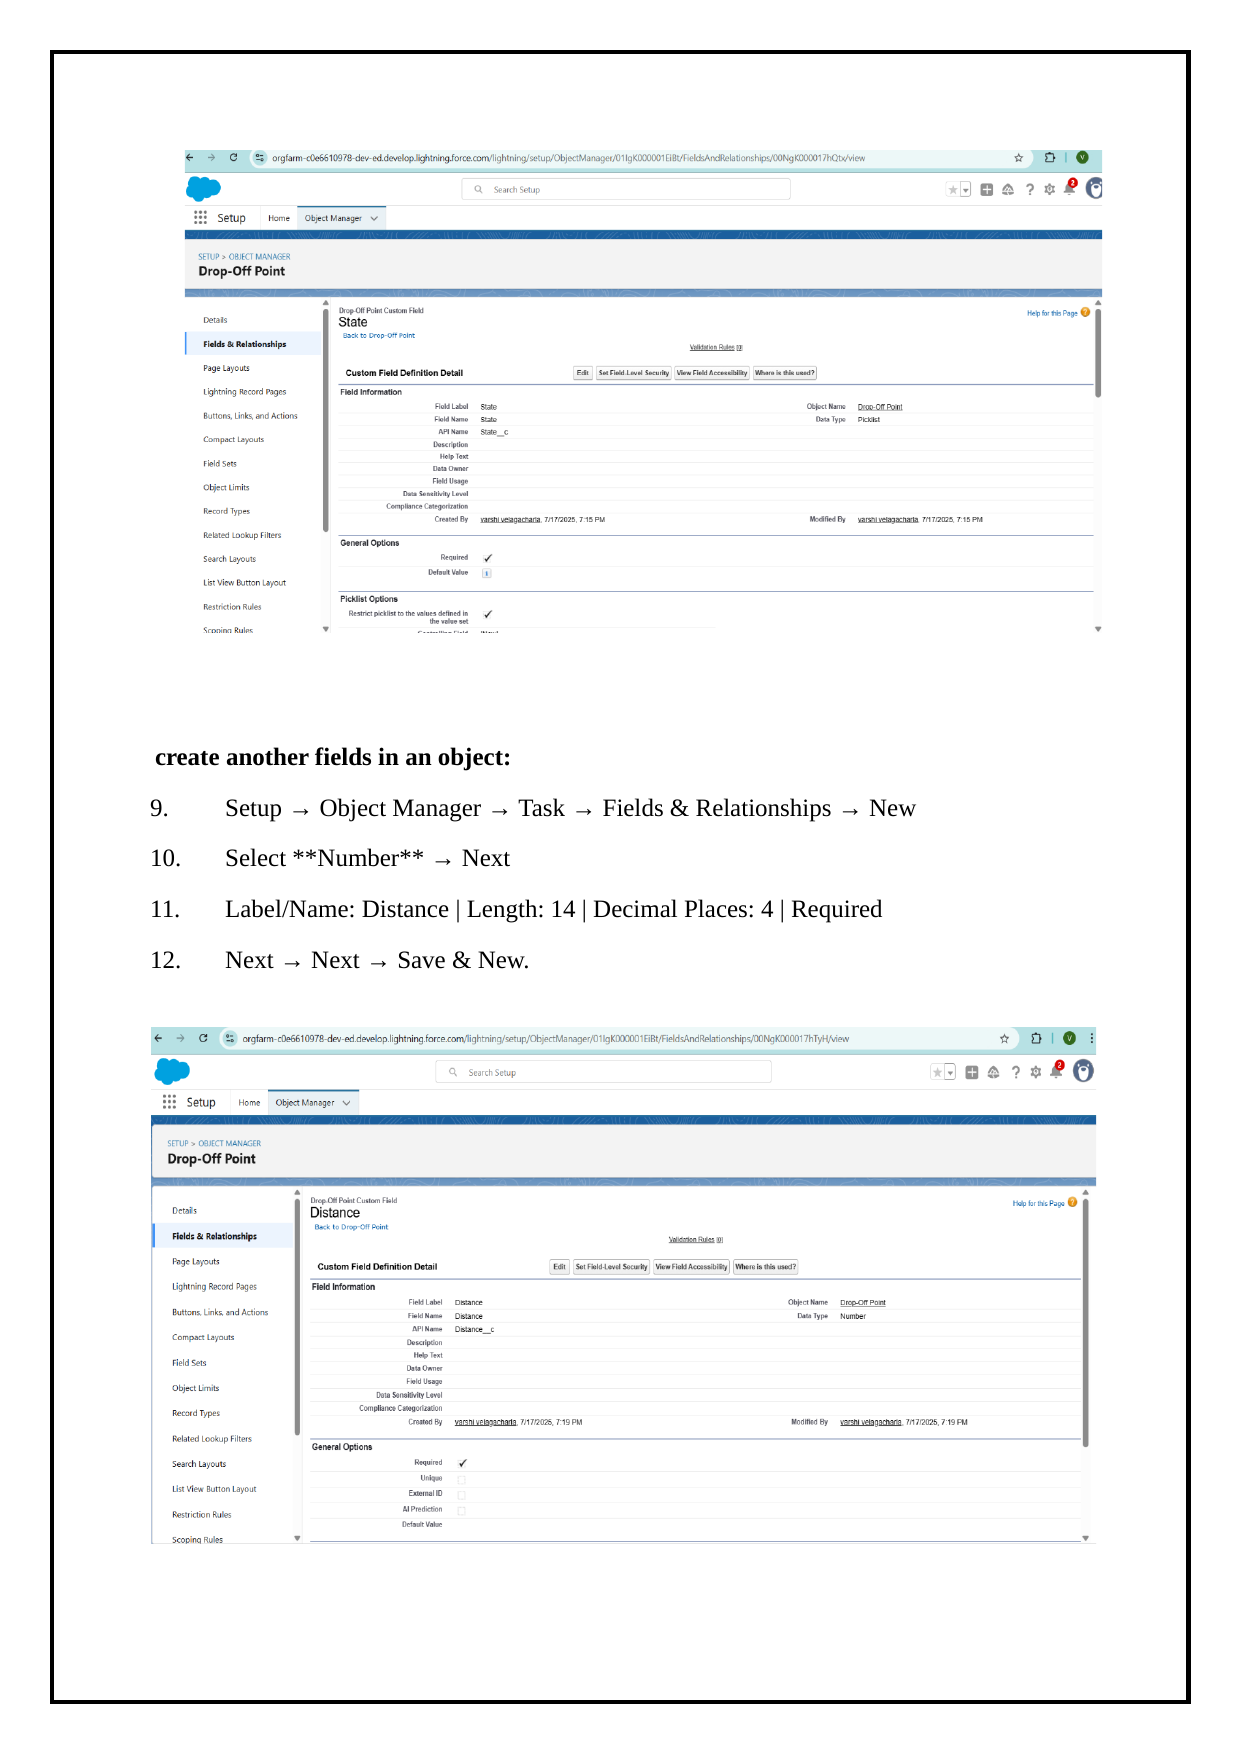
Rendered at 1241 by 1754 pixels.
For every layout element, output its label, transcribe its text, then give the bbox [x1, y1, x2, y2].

text create another fields in an object: [148, 742, 1177, 771]
picture [183, 150, 1101, 632]
picture [151, 1027, 1097, 1544]
list Label/Name: Distance | Length: 14 | Decimal Places: 4 | Required [150, 894, 1154, 923]
list Select **Number** → Next [150, 843, 1154, 872]
list Setup → Object Manager → Task → Fields & Relationships → New [150, 793, 1154, 821]
list Next → Next → Save & New. [150, 945, 1154, 974]
